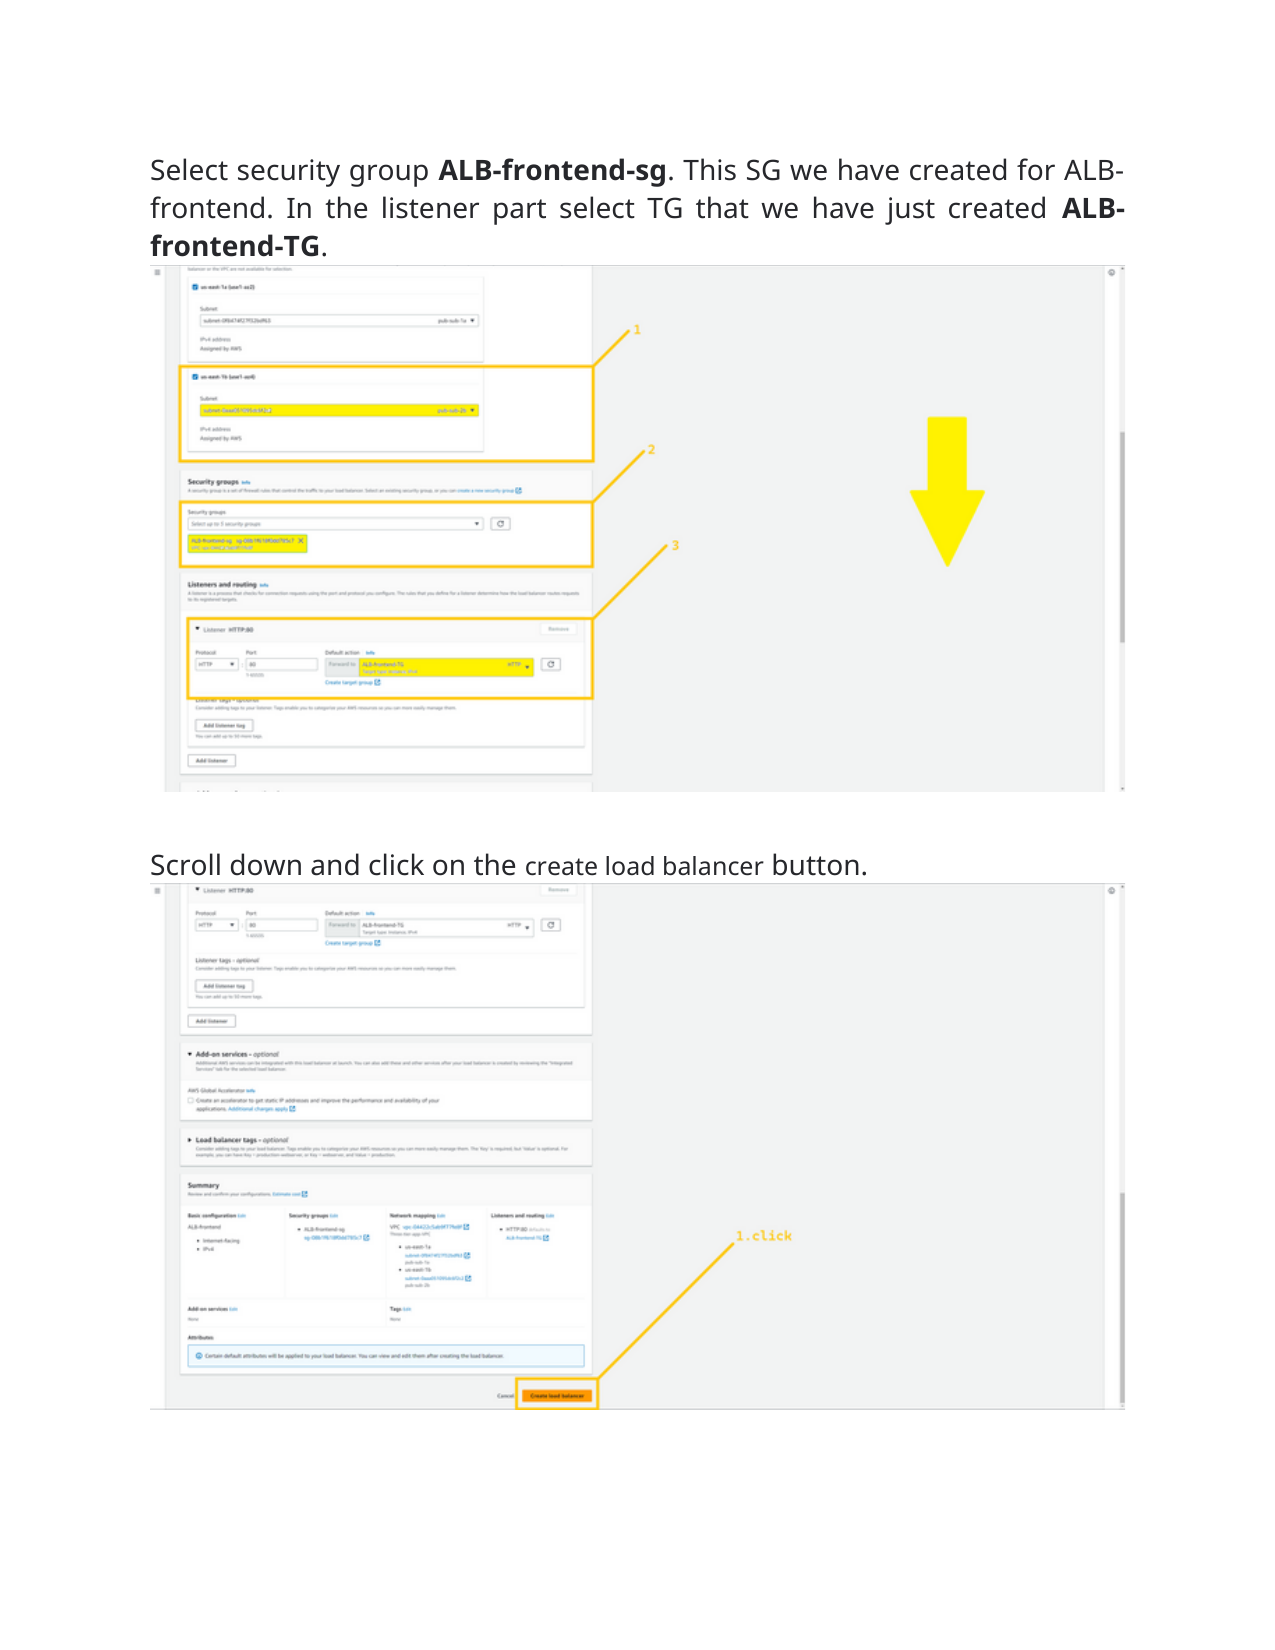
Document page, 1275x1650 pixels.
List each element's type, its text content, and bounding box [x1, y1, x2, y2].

text Scroll down and click on the create load balancer button. [150, 845, 1125, 883]
picture [150, 265, 1125, 792]
picture [150, 883, 1125, 1410]
text Select security group ALB-frontend-sg. This SG we have created for ALB-frontend. In the listener part select TG that we have just created ALB-frontend-TG. [150, 150, 1125, 265]
